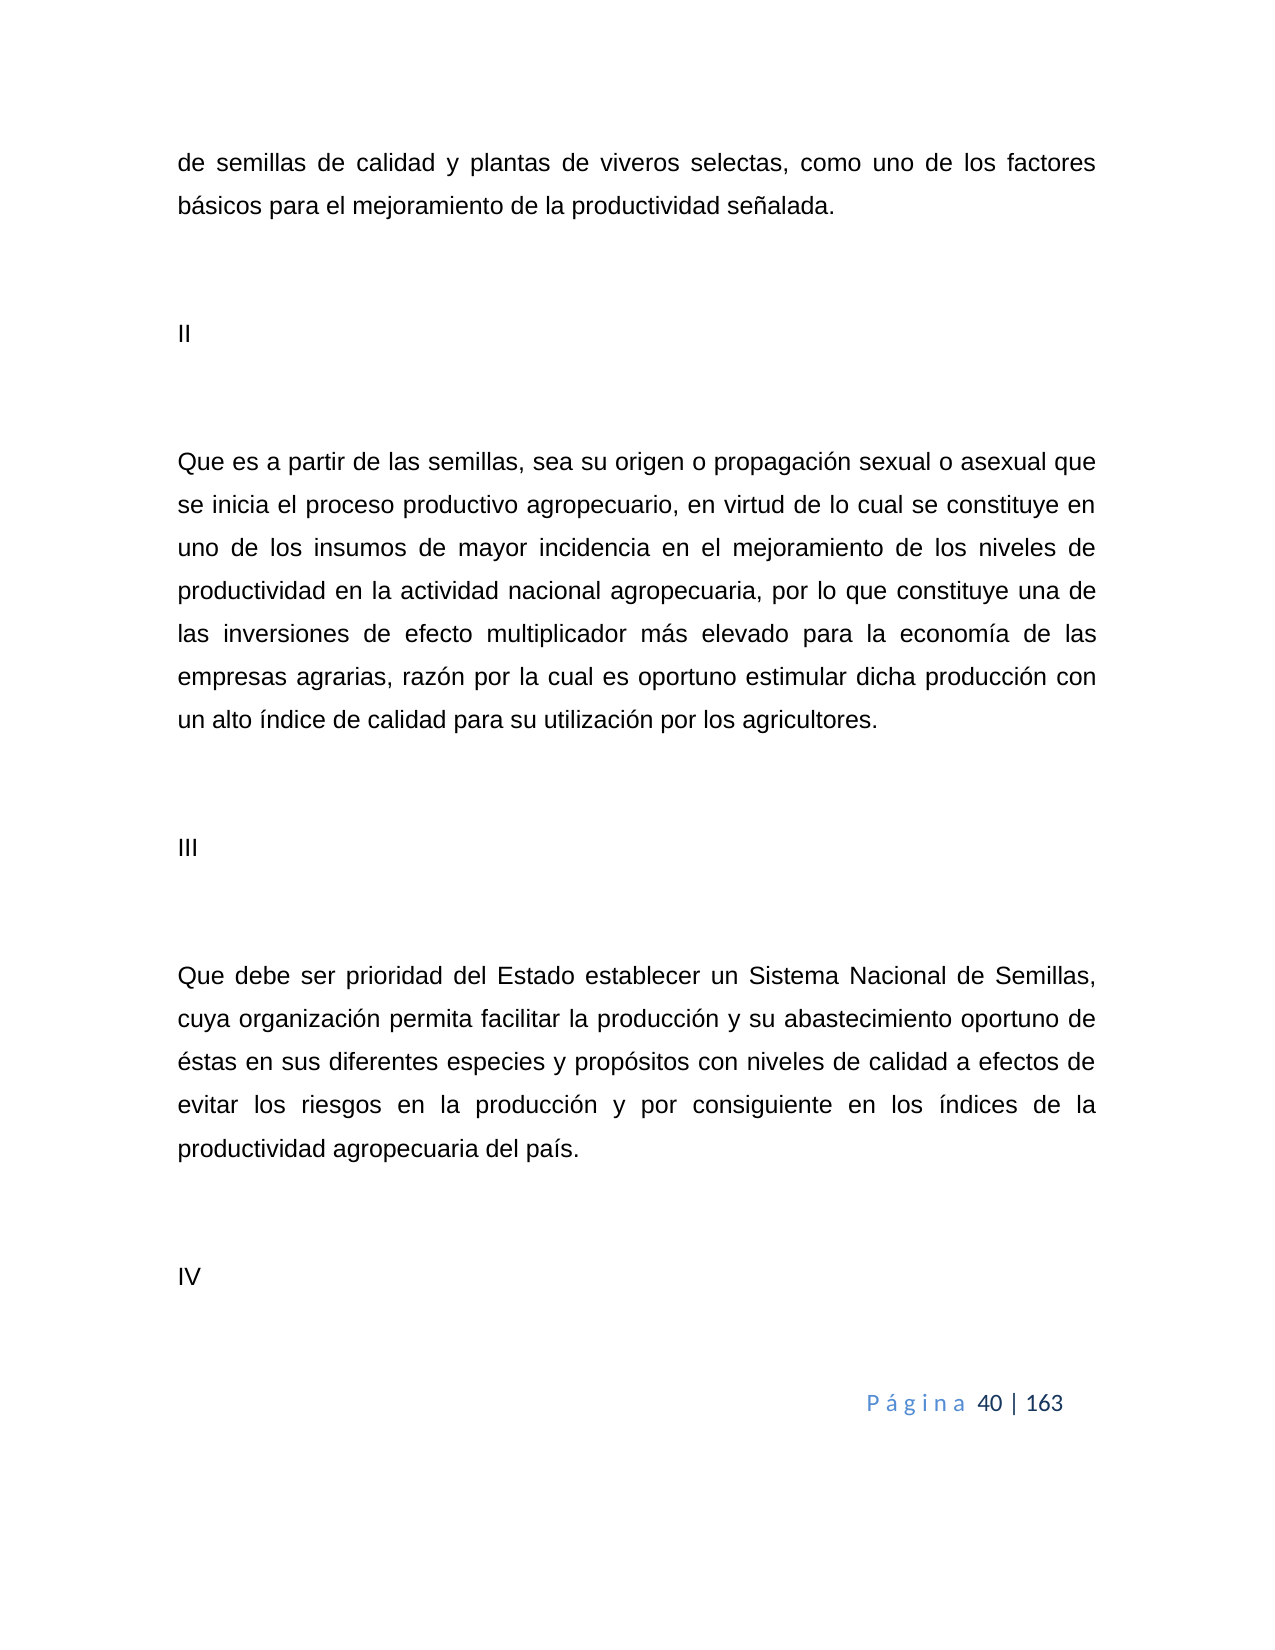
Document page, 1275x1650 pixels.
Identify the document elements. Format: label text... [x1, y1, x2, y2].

text II [177, 319, 1098, 347]
text Que es a partir de las semillas, sea su origen o propagación sexual o asexual que se inicia el proceso productivo agropecuario, en virtud de lo cual se constituye en uno de los insumos de mayor incidencia en el mejoramiento de los niveles de productividad en la actividad nacional agropecuaria, por lo que constituye una de las inversiones de efecto multiplicador más elevado para la economía de las empresas agrarias, razón por la cual es oportuno estimular dicha producción con un alto índice de calidad para su utilización por los agricultores. [177, 447, 1098, 734]
text III [177, 833, 1098, 862]
text Que debe ser prioridad del Estado establecer un Sistema Nacional de Semillas, cuya organización permita facilitar la producción y su abastecimiento oportuno de éstas en sus diferentes especies y propósitos con niveles de calidad a efectos de evitar los riesgos en la producción y por consiguiente en los índices de la productividad agropecuaria del país. [177, 961, 1098, 1162]
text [177, 148, 1098, 219]
text IV [177, 1262, 1098, 1290]
